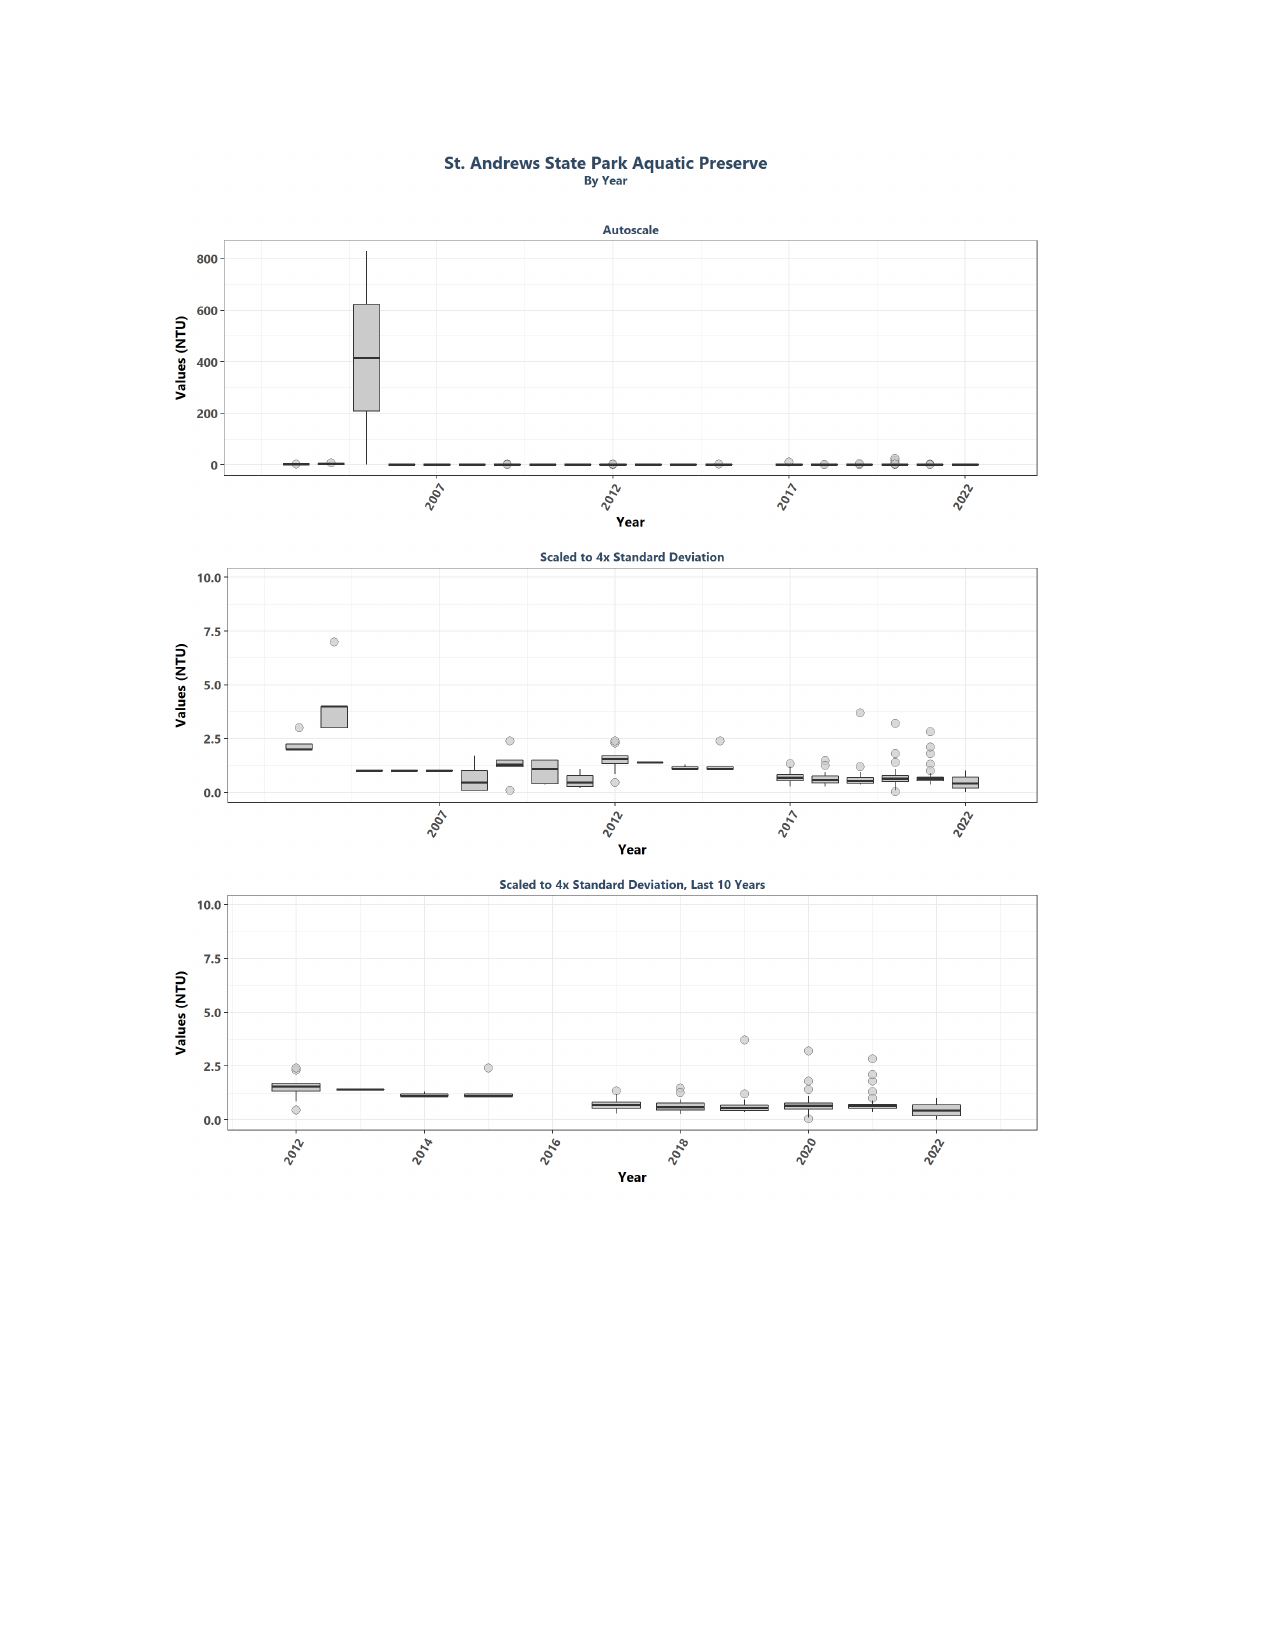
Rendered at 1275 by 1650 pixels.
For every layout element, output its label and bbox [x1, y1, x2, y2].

picture [168, 150, 1044, 1200]
